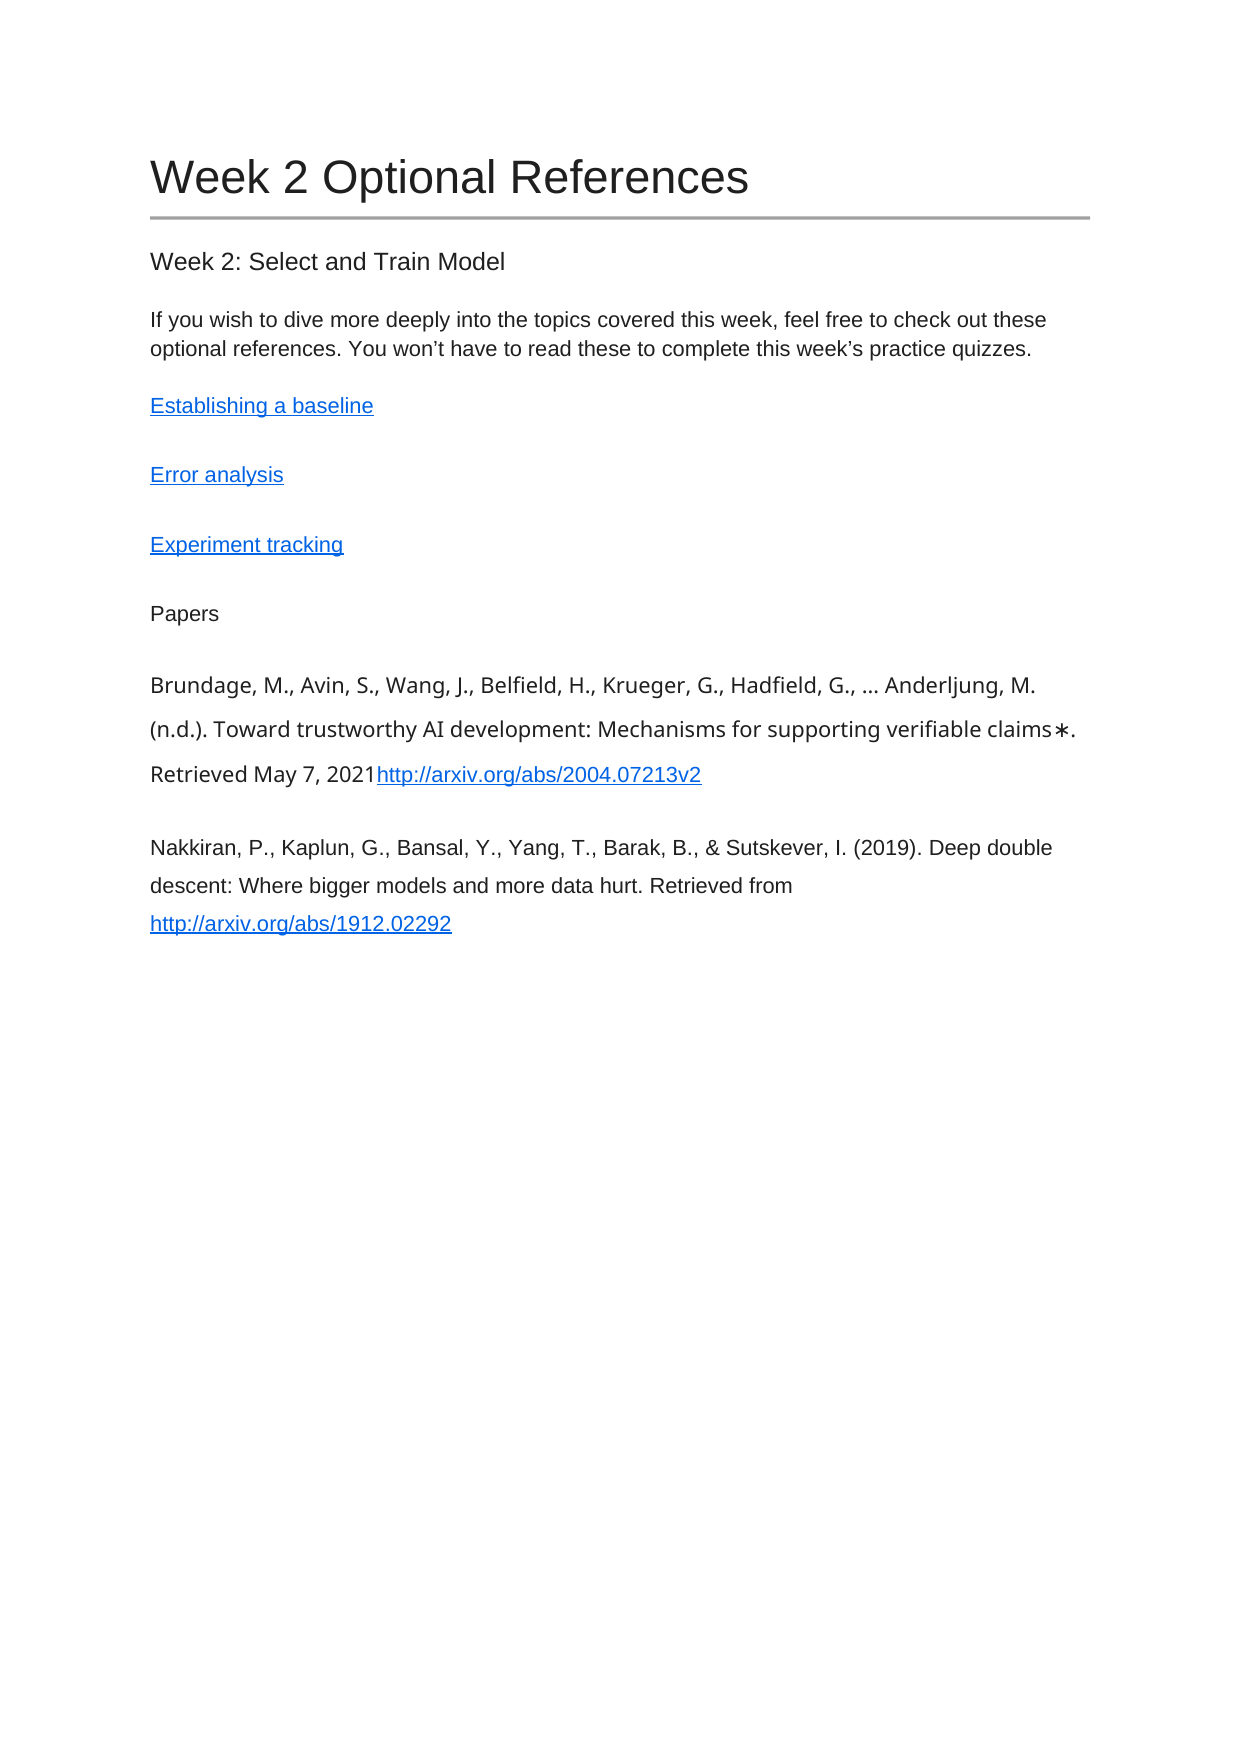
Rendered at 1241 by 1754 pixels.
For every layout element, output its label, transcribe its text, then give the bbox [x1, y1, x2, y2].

text Establishing a baseline [150, 393, 1090, 418]
text Nakkiran, P., Kaplun, G., Bansal, Y., Yang, T., Barak, B., & Sutskever, I. (2019). Deep double descent: Where bigger models and more data hurt. Retrieved from http://arxiv.org/abs/1912.02292 [150, 835, 1090, 936]
text Papers [150, 601, 1090, 626]
text Experiment tracking [150, 531, 1090, 557]
text Error analysis [150, 462, 1090, 488]
text If you wish to dive more deeply into the topics covered this week, feel free to check out these optional references. You won’t have to read these to complete this week’s practice quizzes. [150, 306, 1090, 361]
subtitle Week 2 Optional References [150, 150, 1090, 204]
subtitle Week 2: Select and Train Model [150, 247, 1090, 275]
text Brundage, M., Avin, S., Wang, J., Belfield, H., Krueger, G., Hadfield, G., … Anderljung, M. (n.d.). Toward trustworthy AI development: Mechanisms for supporting verifiable claims∗. Retrieved May 7, 2021http://arxiv.org/abs/2004.07213v2 [150, 669, 1090, 789]
